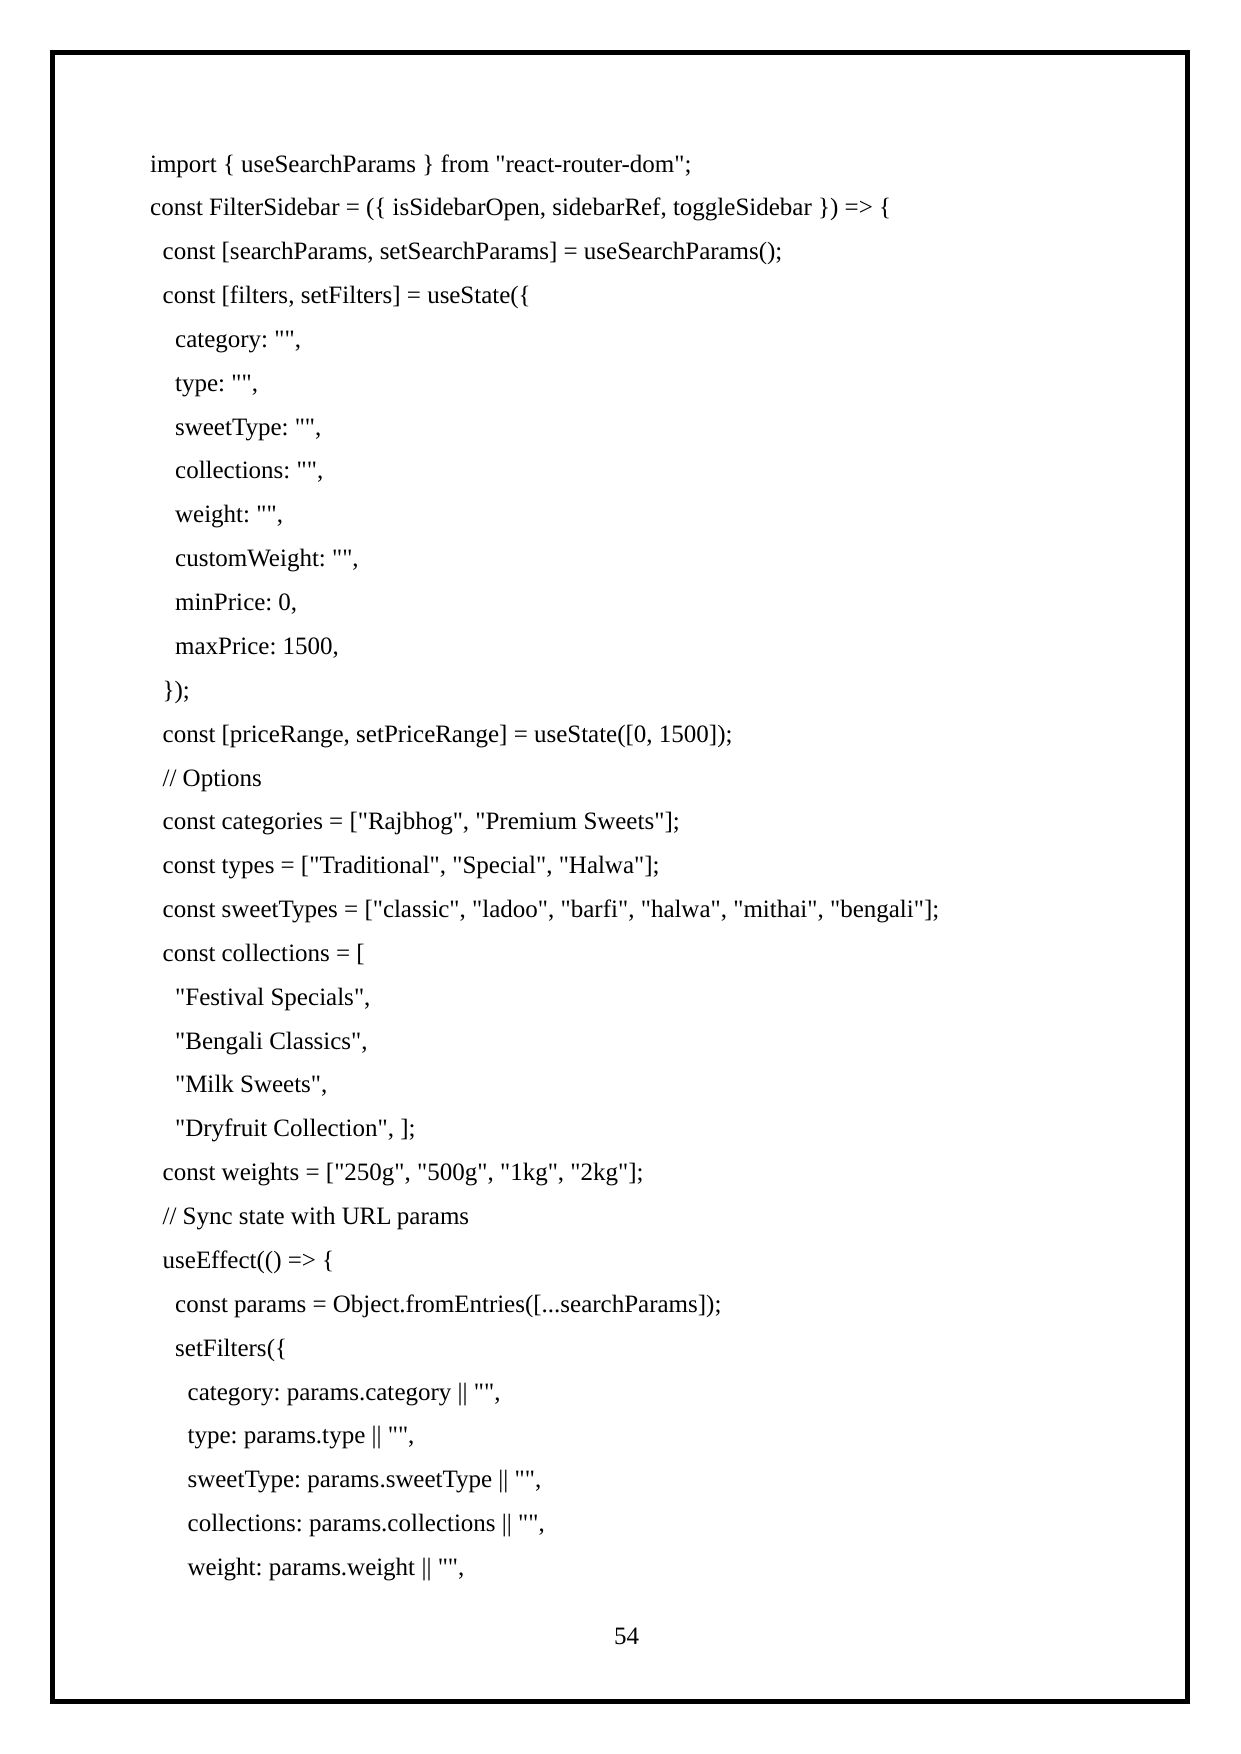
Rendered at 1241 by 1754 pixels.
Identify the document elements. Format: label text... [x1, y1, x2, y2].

text const params = Object.fromEntries([...searchParams]); [150, 1289, 1060, 1318]
text sweetType: params.sweetType || "", [150, 1464, 1060, 1493]
text setFilters({ [150, 1333, 1060, 1361]
text maxPrice: 1500, [150, 631, 1060, 660]
text type: "", [150, 368, 1060, 397]
text weight: "", [150, 499, 1060, 528]
text "Bengali Classics", [150, 1026, 1060, 1054]
text category: "", [150, 324, 1060, 353]
text collections: params.collections || "", [150, 1508, 1060, 1537]
text weight: params.weight || "", [150, 1552, 1060, 1581]
text }); [150, 675, 1060, 704]
text const categories = ["Rajbhog", "Premium Sweets"]; [150, 806, 1060, 835]
text type: params.type || "", [150, 1420, 1060, 1449]
text // Options [150, 763, 1060, 791]
text const types = ["Traditional", "Special", "Halwa"]; [150, 850, 1060, 879]
text minPrice: 0, [150, 587, 1060, 616]
text "Dryfruit Collection", ]; [150, 1113, 1060, 1142]
text const collections = [ [150, 938, 1060, 967]
text "Festival Specials", [150, 982, 1060, 1011]
text useEffect(() => { [150, 1245, 1060, 1274]
text category: params.category || "", [150, 1377, 1060, 1405]
text const [searchParams, setSearchParams] = useSearchParams(); [150, 236, 1060, 265]
text "Milk Sweets", [150, 1069, 1060, 1098]
text const [filters, setFilters] = useState({ [150, 280, 1060, 309]
text const FilterSidebar = ({ isSidebarOpen, sidebarRef, toggleSidebar }) => { [150, 192, 1060, 221]
text collections: "", [150, 456, 1060, 484]
text // Sync state with URL params [150, 1201, 1060, 1230]
text sweetType: "", [150, 412, 1060, 441]
text const [priceRange, setPriceRange] = useState([0, 1500]); [150, 719, 1060, 747]
text const weights = ["250g", "500g", "1kg", "2kg"]; [150, 1157, 1060, 1186]
text const sweetTypes = ["classic", "ladoo", "barfi", "halwa", "mithai", "bengali"]; [150, 894, 1060, 923]
text customWeight: "", [150, 543, 1060, 572]
text import { useSearchParams } from "react-router-dom"; [150, 149, 1060, 177]
